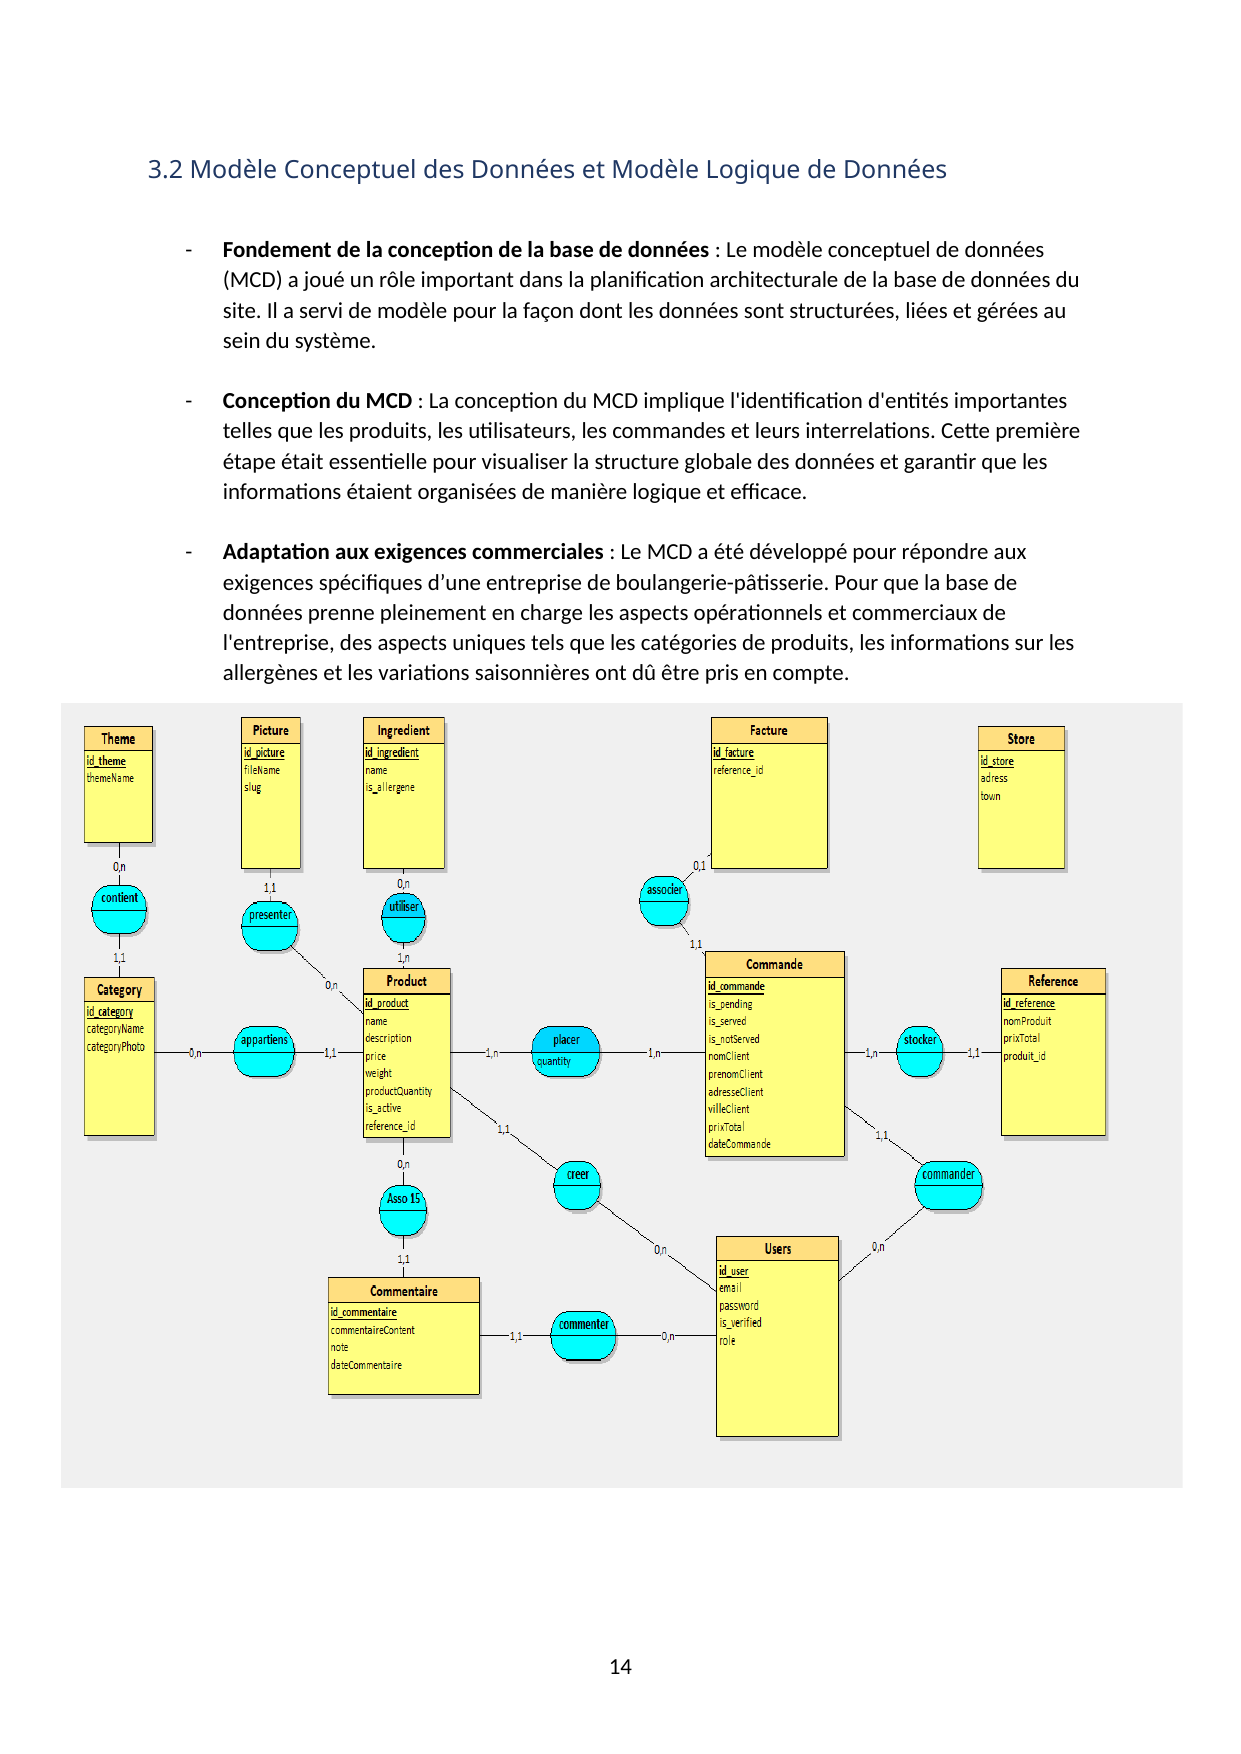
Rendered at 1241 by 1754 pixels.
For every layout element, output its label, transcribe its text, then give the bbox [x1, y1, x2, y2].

list Fondement de la conception de la base de données : Le modèle conceptuel de données (MCD) a joué un rôle important dans la planification architecturale de la base de données du site. Il a servi de modèle pour la façon dont les données sont structurées, liées et gérées au sein du système. [185, 235, 1093, 354]
list Adaptation aux exigences commerciales : Le MCD a été développé pour répondre aux exigences spécifiques d’une entreprise de boulangerie-pâtisserie. Pour que la base de données prenne pleinement en charge les aspects opérationnels et commerciaux de l'entreprise, des aspects uniques tels que les catégories de produits, les informations sur les allergènes et les variations saisonnières ont dû être pris en compte. [185, 537, 1093, 686]
picture [61, 703, 1183, 1488]
subtitle 3.2 Modèle Conceptuel des Données et Modèle Logique de Données [148, 152, 1093, 186]
list Conception du MCD : La conception du MCD implique l'identification d'entités importantes telles que les produits, les utilisateurs, les commandes et leurs interrelations. Cette première étape était essentielle pour visualiser la structure globale des données et garantir que les informations étaient organisées de manière logique et efficace. [185, 386, 1093, 505]
